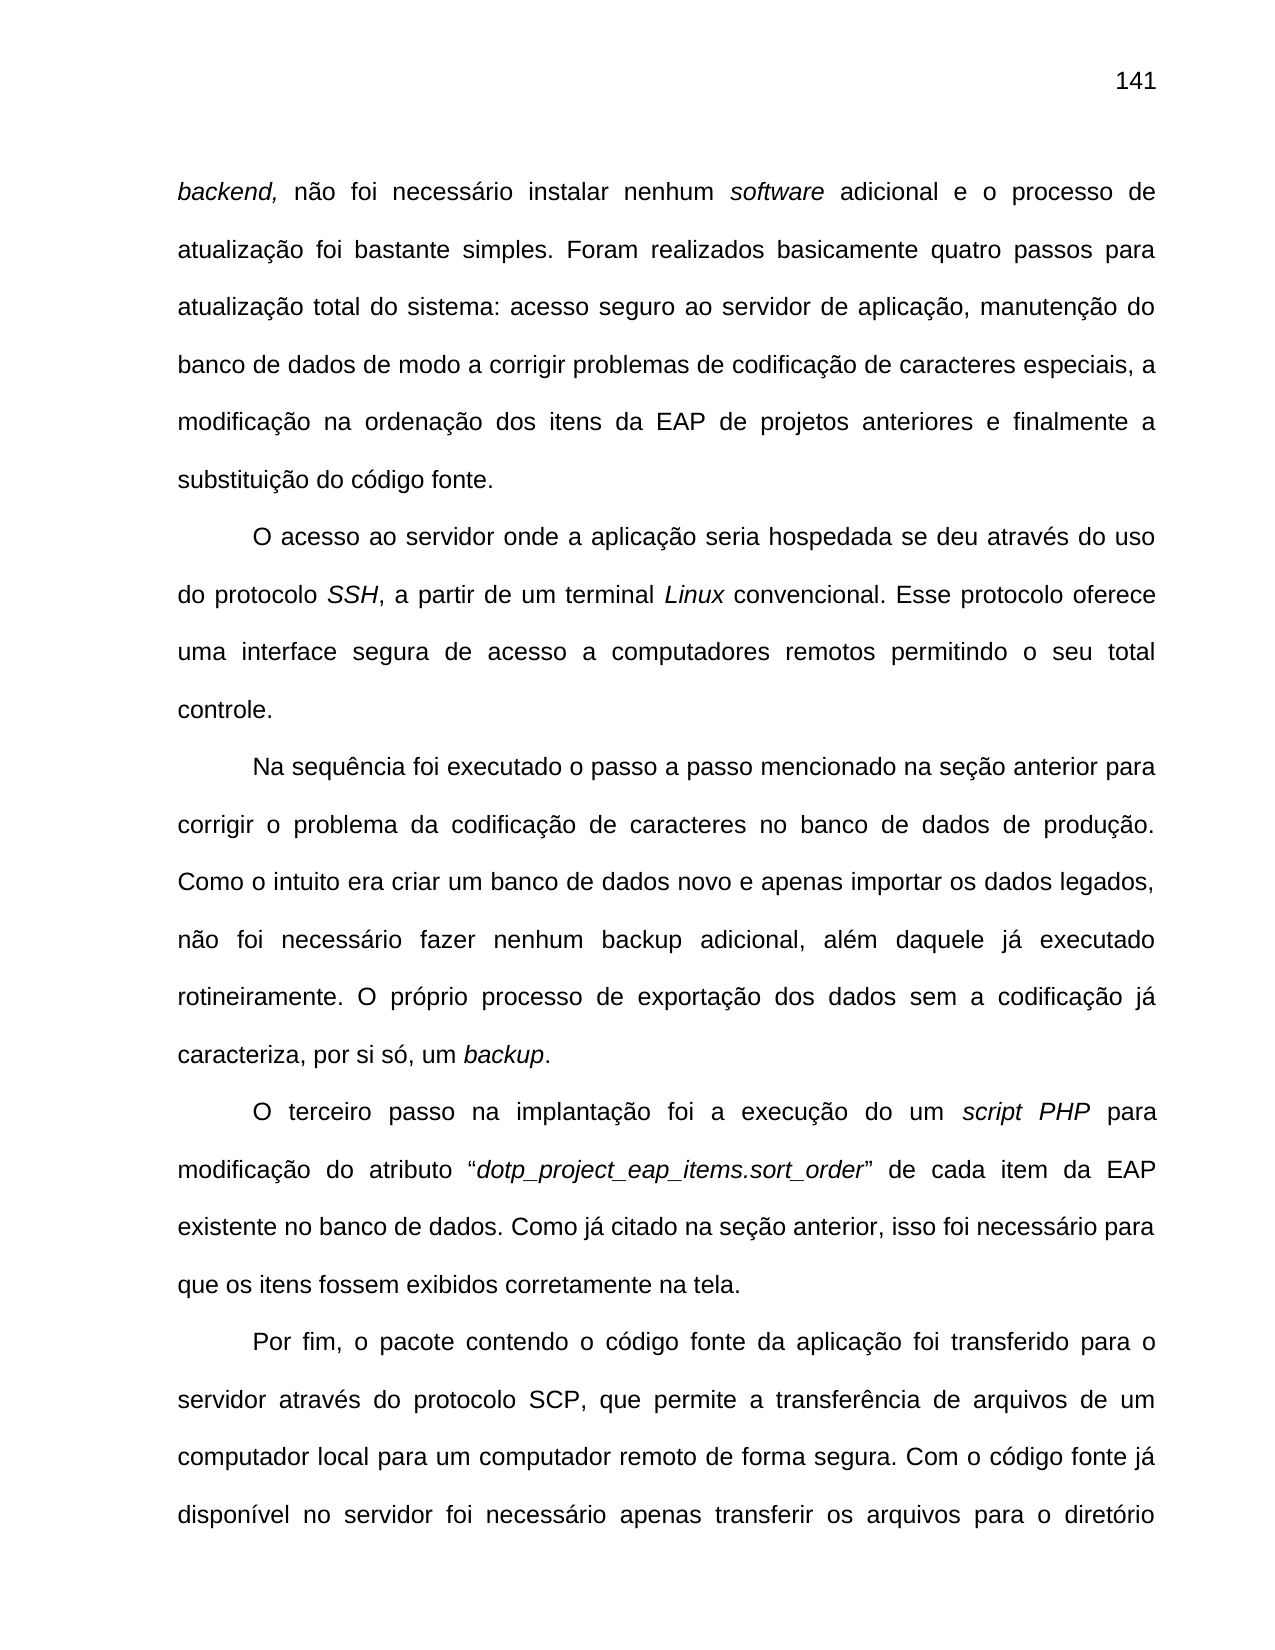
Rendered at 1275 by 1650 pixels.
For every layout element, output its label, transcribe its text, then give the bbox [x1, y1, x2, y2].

text O acesso ao servidor onde a aplicação seria hospedada se deu através do uso do protocolo SSH, a partir de um terminal Linux convencional. Esse protocolo oferece uma interface segura de acesso a computadores remotos permitindo o seu total controle. [177, 522, 1157, 723]
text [177, 1327, 1157, 1528]
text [177, 177, 1157, 493]
text O terceiro passo na implantação foi a execução do um script PHP para modificação do atributo “dotp_project_eap_items.sort_order” de cada item da EAP existente no banco de dados. Como já citado na seção anterior, isso foi necessário para que os itens fossem exibidos corretamente na tela. [177, 1097, 1157, 1298]
text Na sequência foi executado o passo a passo mencionado na seção anterior para corrigir o problema da codificação de caracteres no banco de dados de produção. Como o intuito era criar um banco de dados novo e apenas importar os dados legados, não foi necessário fazer nenhum backup adicional, além daquele já executado rotineiramente. O próprio processo de exportação dos dados sem a codificação já caracteriza, por si só, um backup. [177, 752, 1157, 1068]
